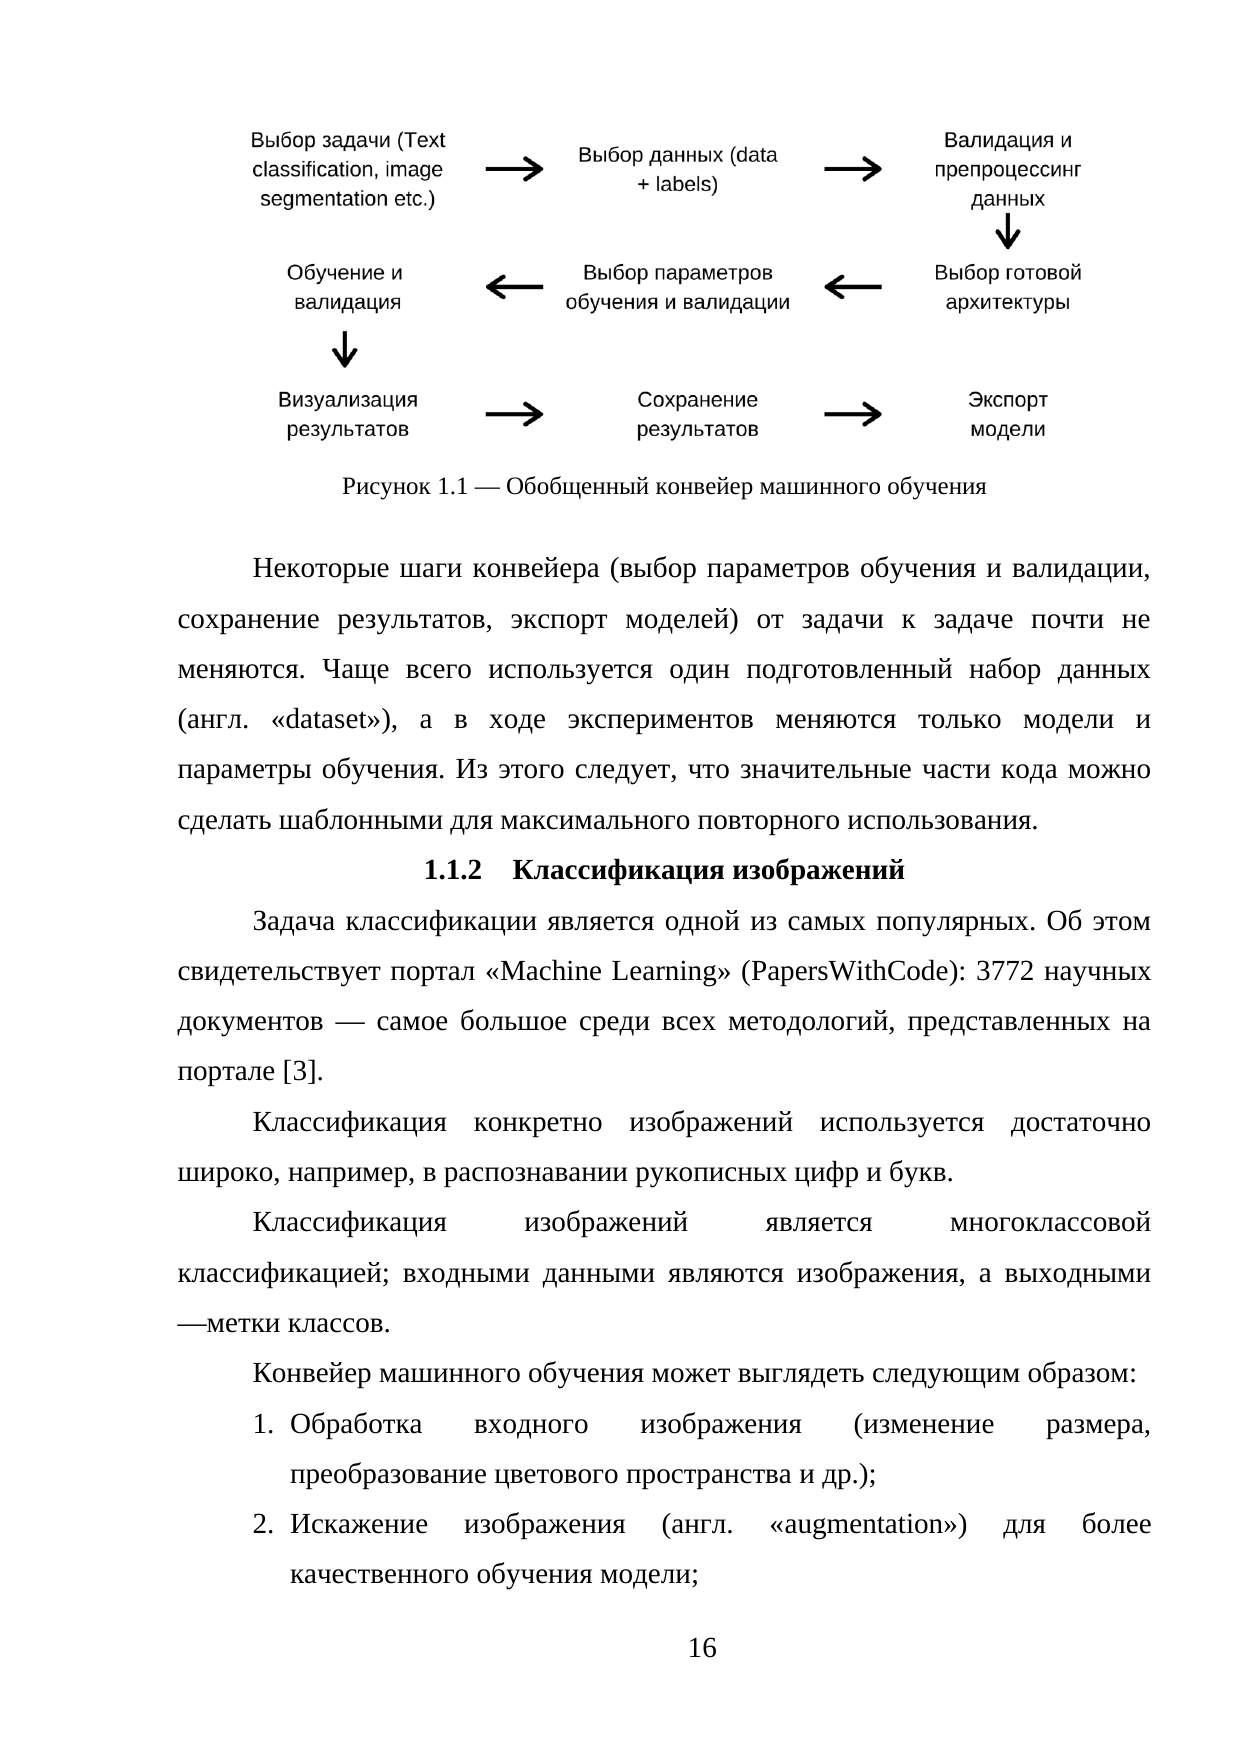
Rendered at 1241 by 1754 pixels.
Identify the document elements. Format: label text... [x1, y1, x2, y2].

text Конвейер машинного обучения может выглядеть следующим образом: [177, 1355, 1152, 1389]
list Искажение изображения (англ. «augmentation») для более качественного обучения модели; [252, 1506, 1152, 1590]
list Обработка входного изображения (изменение размера, преобразование цветового пространства и др.); [252, 1406, 1152, 1489]
subtitle Классификация изображений [177, 852, 1152, 886]
text Классификация изображений является многоклассовой классификацией; входными данными являются изображения, а выходными —метки классов. [177, 1204, 1152, 1339]
text Задача классификации является одной из самых популярных. Об этом свидетельствует портал «Machine Learning» (PapersWithCode): 3772 научных документов — самое большое среди всех методологий, представленных на портале [3]. [177, 903, 1152, 1087]
text Классификация конкретно изображений используется достаточно широко, например, в распознавании рукописных цифр и букв. [177, 1104, 1152, 1188]
text Некоторые шаги конвейера (выбор параметров обучения и валидации, сохранение результатов, экспорт моделей) от задачи к задаче почти не меняются. Чаще всего используется один подготовленный набор данных (англ. «dataset»), а в ходе экспериментов меняются только модели и параметры обучения. Из этого следует, что значительные части кода можно сделать шаблонными для максимального повторного использования. [177, 550, 1152, 836]
